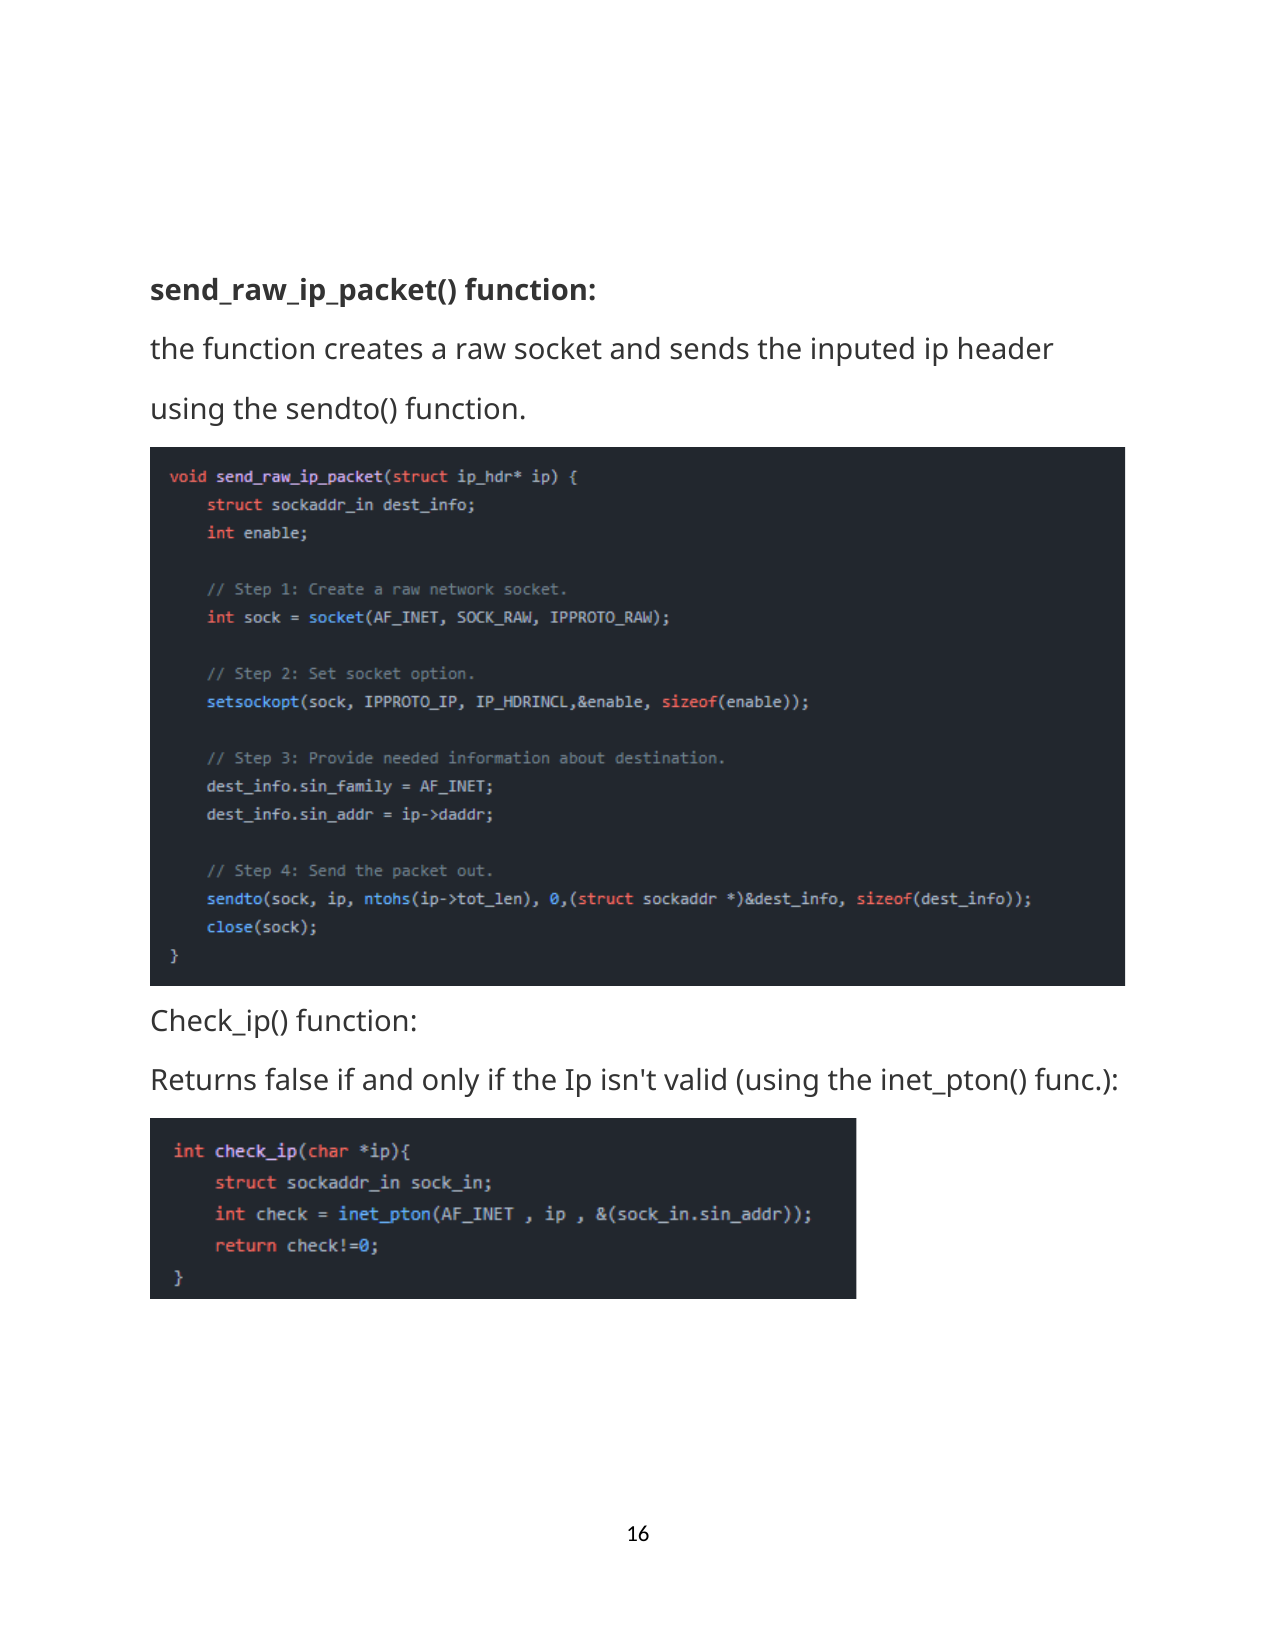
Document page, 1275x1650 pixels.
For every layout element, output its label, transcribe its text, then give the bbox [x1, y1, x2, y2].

picture [150, 1118, 857, 1299]
picture [150, 447, 1125, 986]
text the function creates a raw socket and sends the inputed ip header using the sendto() function. [150, 328, 1125, 428]
text Returns false if and only if the Ip isn't valid (using the inet_pton() func.): [150, 1059, 1125, 1099]
text send_raw_ip_packet() function: [150, 269, 1125, 309]
text Check_ip() function: [150, 1000, 1125, 1039]
